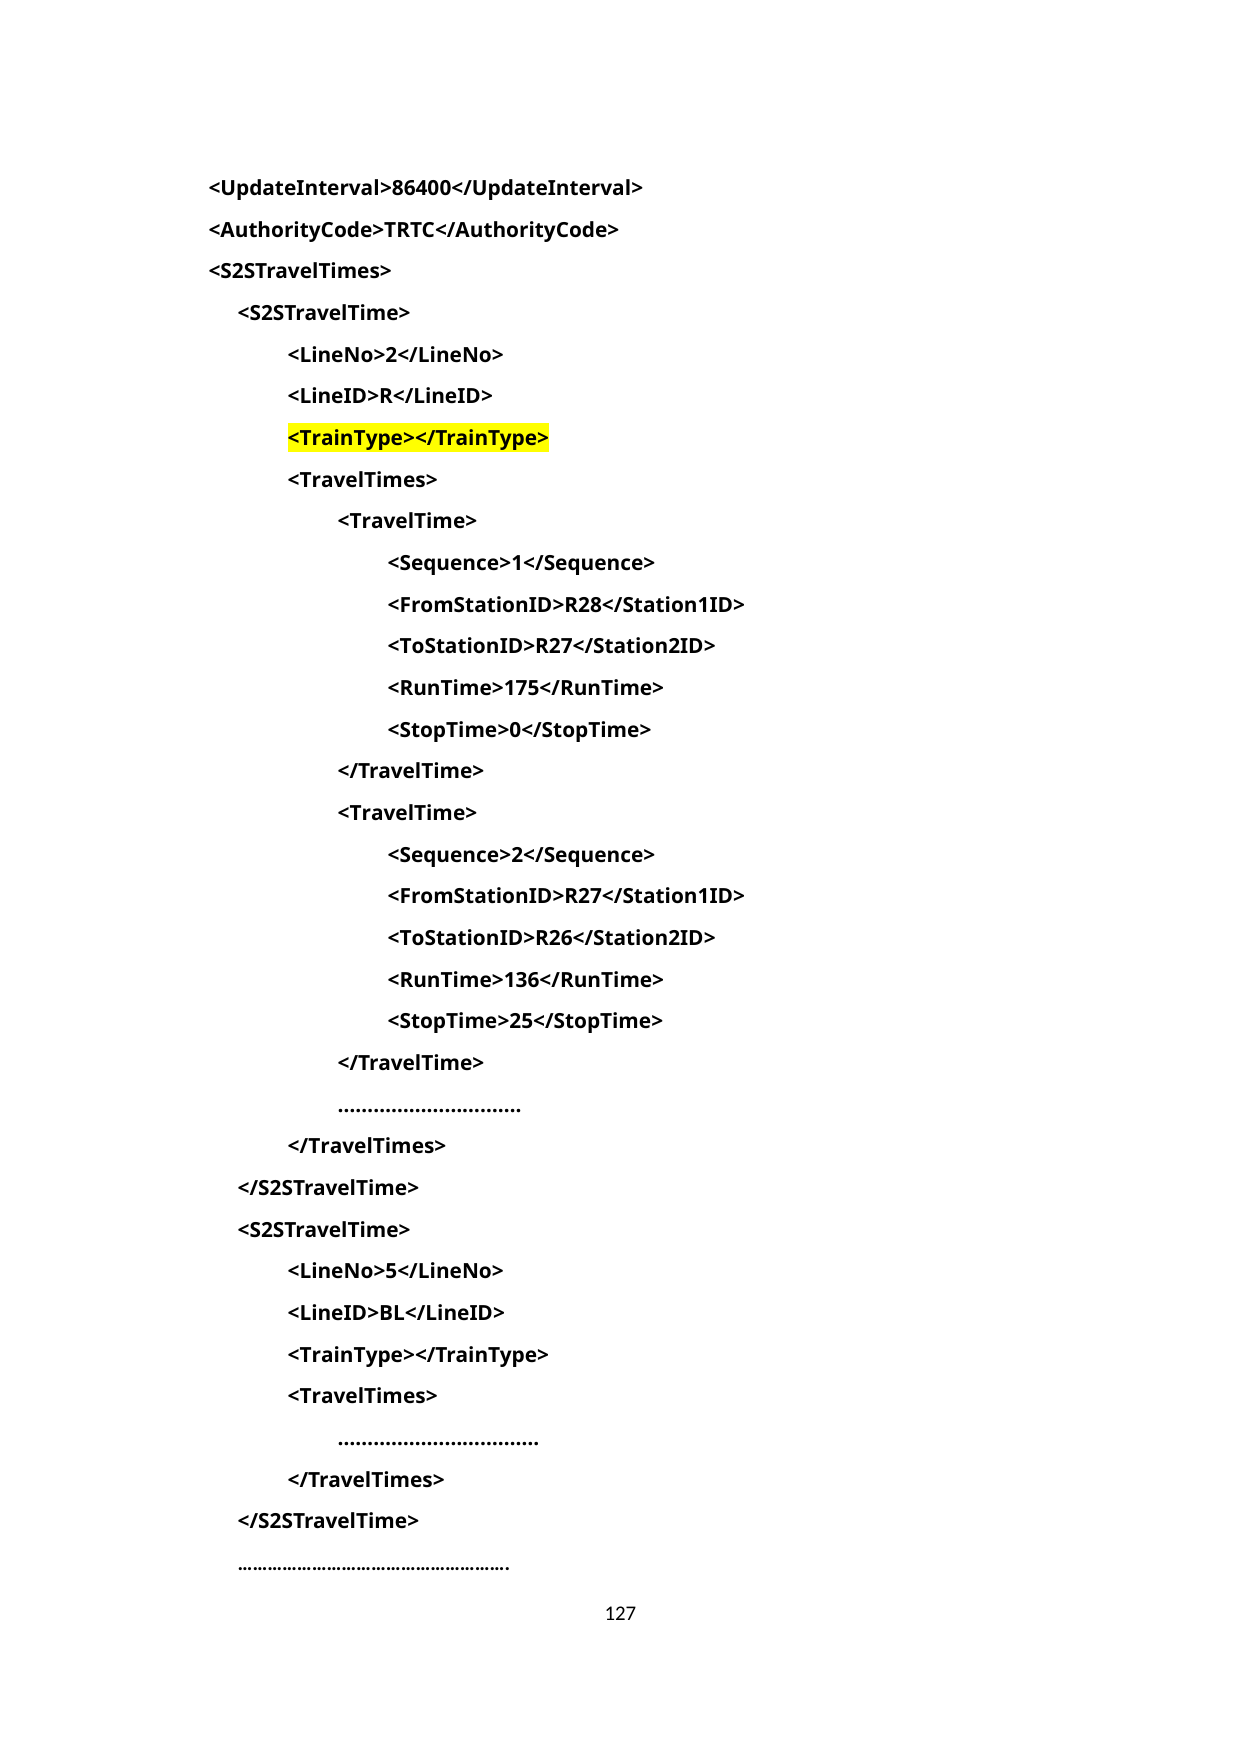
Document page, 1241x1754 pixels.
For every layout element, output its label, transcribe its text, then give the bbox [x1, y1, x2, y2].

text <StopTime>0</StopTime> [337, 708, 1053, 750]
text <LineID>R</LineID> [237, 375, 1053, 417]
text <LineNo>5</LineNo> [237, 1250, 1053, 1292]
text </TravelTimes> [237, 1125, 1053, 1167]
text <Sequence>1</Sequence> [337, 542, 1053, 583]
text </TravelTime> [287, 750, 1053, 792]
text <TravelTime> [287, 792, 1053, 833]
text </S2STravelTime> [187, 1500, 1053, 1542]
text <S2STravelTimes> [187, 250, 1053, 292]
text </TravelTimes> [237, 1458, 1053, 1500]
text <AuthorityCode>TRTC</AuthorityCode> [187, 208, 1053, 250]
text <TravelTimes> [237, 1375, 1053, 1417]
text <S2STravelTime> [187, 292, 1053, 333]
text </TravelTime> [287, 1042, 1053, 1083]
text <S2STravelTime> [187, 1208, 1053, 1250]
text <TrainType></TrainType> [237, 417, 1053, 458]
text <LineNo>2</LineNo> [237, 333, 1053, 375]
text <LineID>BL</LineID> [237, 1292, 1053, 1333]
text <RunTime>136</RunTime> [337, 958, 1053, 1000]
text <Sequence>2</Sequence> [337, 833, 1053, 875]
text <ToStationID>R27</Station2ID> [337, 625, 1053, 667]
text ………………………………………………. [187, 1542, 1053, 1583]
text <RunTime>175</RunTime> [337, 667, 1053, 708]
text <UpdateInterval>86400</UpdateInterval> [187, 167, 1053, 208]
text …………………………. [287, 1083, 1053, 1125]
text <FromStationID>R27</Station1ID> [337, 875, 1053, 917]
text </S2STravelTime> [187, 1167, 1053, 1208]
text ……………………………. [237, 1417, 1053, 1458]
text <TravelTime> [287, 500, 1053, 542]
text <FromStationID>R28</Station1ID> [337, 583, 1053, 625]
text <StopTime>25</StopTime> [337, 1000, 1053, 1042]
text <TrainType></TrainType> [237, 1333, 1053, 1375]
text <TravelTimes> [237, 458, 1053, 500]
text <ToStationID>R26</Station2ID> [337, 917, 1053, 958]
